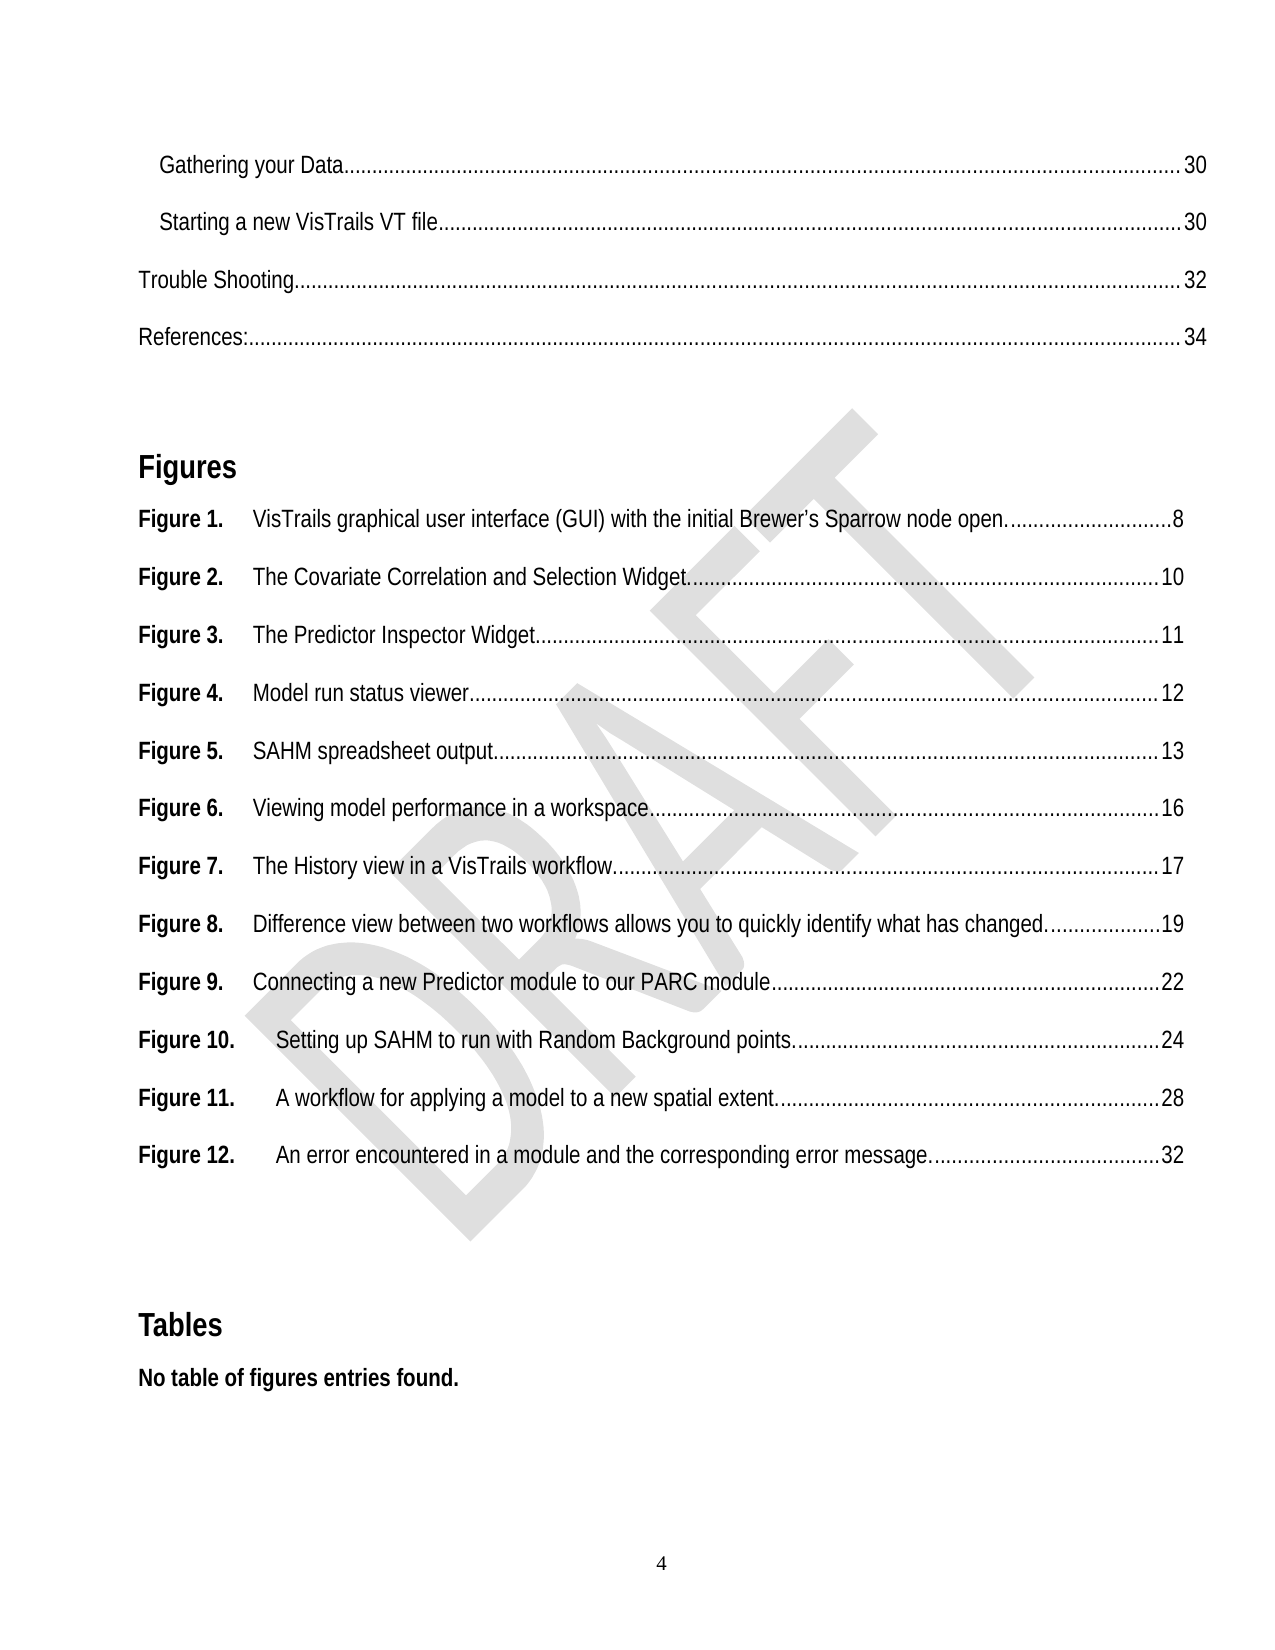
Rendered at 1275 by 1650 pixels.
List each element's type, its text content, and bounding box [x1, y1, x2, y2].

text Figures [138, 447, 1185, 485]
text Figure 8. Difference view between two workflows allows you to quickly identify what has changed. 19 [138, 909, 1185, 938]
text Figure 1. VisTrails graphical user interface (GUI) with the initial Brewer’s Sparrow node open. 8 [138, 504, 1185, 533]
text Figure 2. The Covariate Correlation and Selection Widget. 10 [138, 562, 1185, 591]
text References: 34 [138, 322, 1185, 351]
text Figure 4. Model run status viewer 12 [138, 678, 1185, 706]
text Starting a new VisTrails VT file 30 [159, 207, 1185, 236]
text Trouble Shooting 32 [138, 264, 1185, 293]
text Figure 3. The Predictor Inspector Widget 11 [138, 620, 1185, 649]
text Gathering your Data 30 [159, 150, 1185, 179]
text Figure 10. Setting up SAHM to run with Random Background points. 24 [138, 1025, 1185, 1053]
text Figure 6. Viewing model performance in a workspace 16 [138, 793, 1185, 822]
text Figure 7. The History view in a VisTrails workflow. 17 [138, 851, 1185, 880]
text Figure 11. A workflow for applying a model to a new spatial extent. 28 [138, 1082, 1185, 1111]
text Tables [138, 1305, 1185, 1344]
text Figure 9. Connecting a new Predictor module to our PARC module 22 [138, 967, 1185, 996]
list No table of figures entries found. [138, 1363, 1185, 1391]
text Figure 12. An error encountered in a module and the corresponding error message. 32 [138, 1140, 1185, 1169]
text Figure 5. SAHM spreadsheet output 13 [138, 736, 1185, 764]
